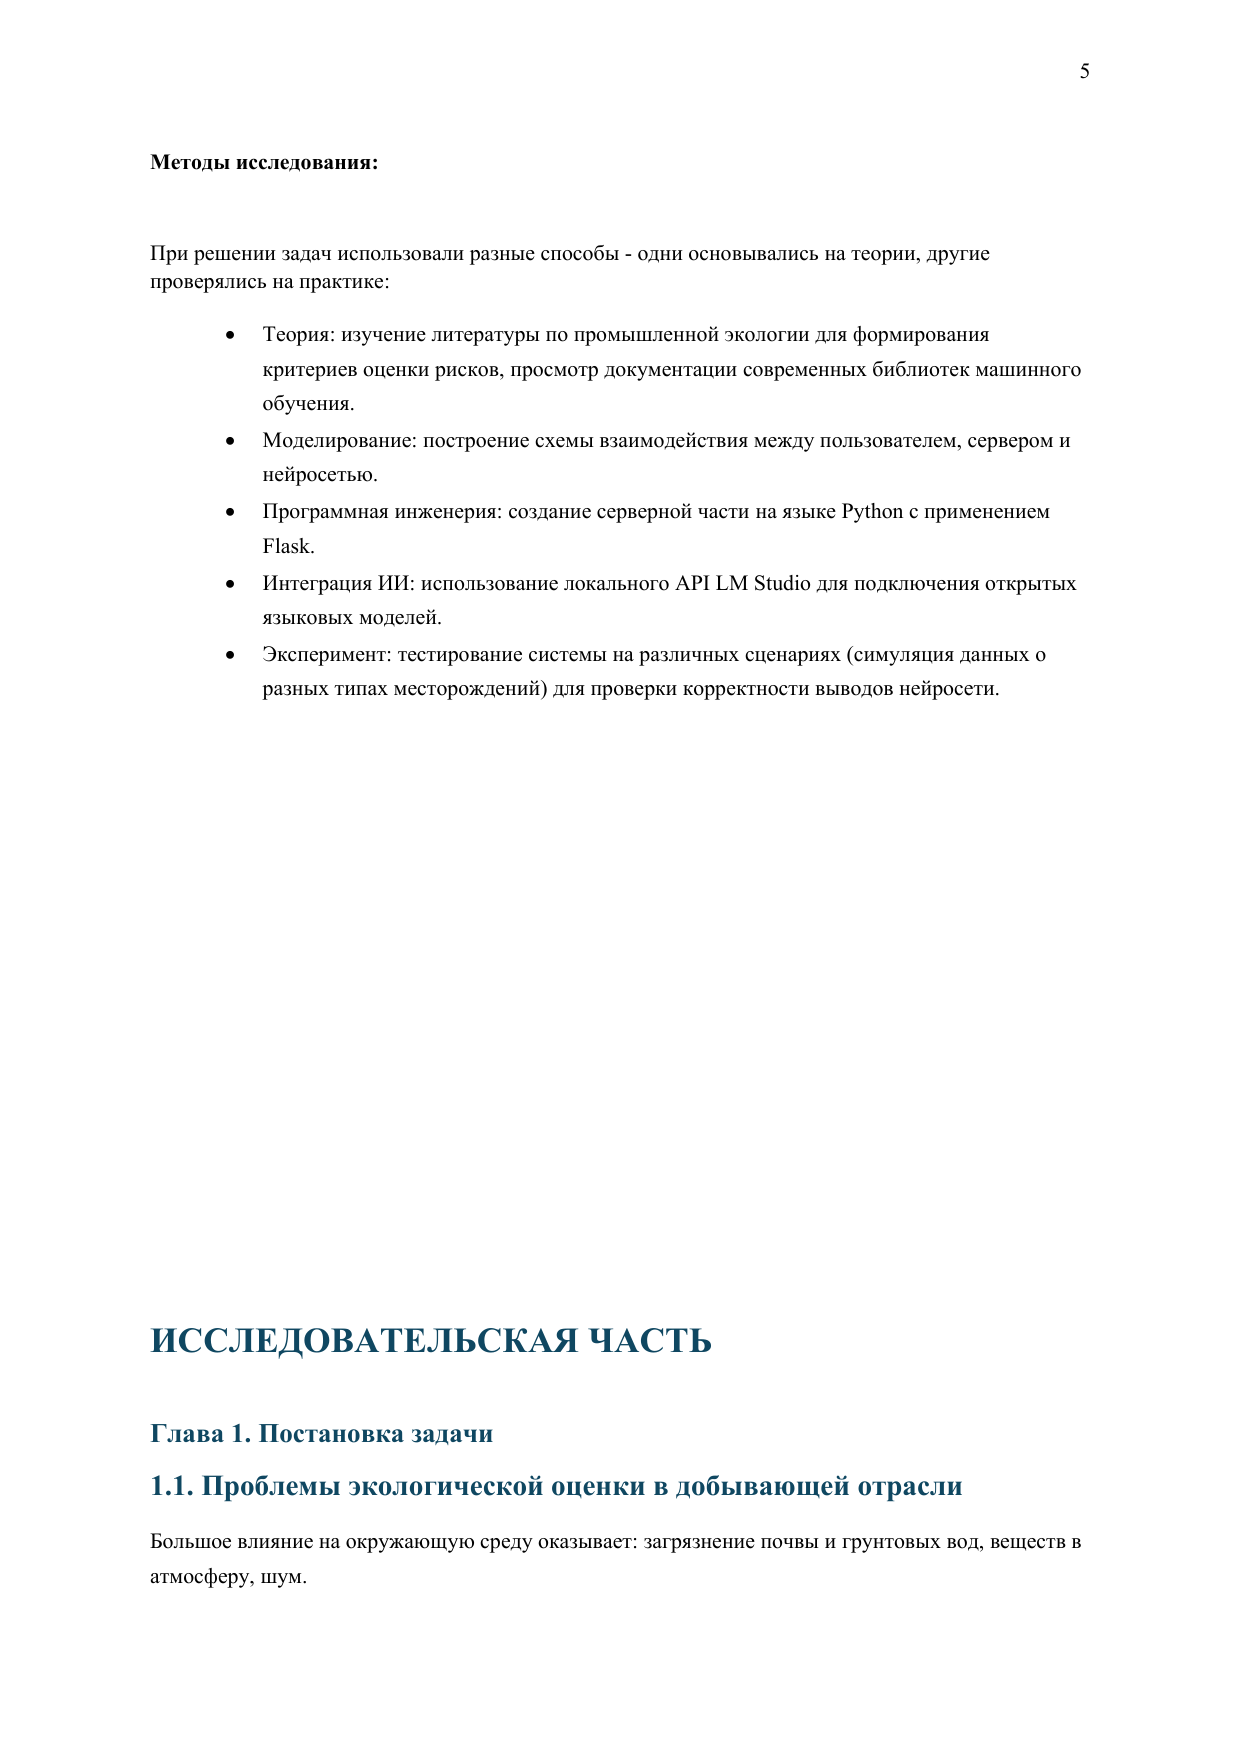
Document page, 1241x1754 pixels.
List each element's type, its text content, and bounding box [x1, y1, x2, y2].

text Методы исследования: [150, 150, 1090, 174]
list Программная инженерия: создание серверной части на языке Python с применением Flask. [225, 497, 1090, 558]
list Моделирование: построение схемы взаимодействия между пользователем, сервером и нейросетью. [225, 426, 1090, 487]
list Интеграция ИИ: использование локального API LM Studio для подключения открытых языковых моделей. [225, 568, 1090, 629]
text Большое влияние на окружающyю среду оказывает: загрязнение почвы и грунтовых вод, веществ в атмосферу, шум. [150, 1529, 1090, 1588]
subtitle ИССЛЕДОВАТЕЛЬСКАЯ ЧАСТЬ [150, 1320, 1090, 1360]
subtitle 1.1. Проблемы экологической оценки в добывающей отрасли [150, 1469, 1090, 1502]
text При решении задач использовали разные способы - одни основывались на теории, другие проверялись на практике: [150, 213, 1090, 293]
subtitle Глава 1. Постановка задачи [150, 1418, 1090, 1448]
list Эксперимент: тестирование системы на различных сценариях (симуляция данных о разных типах месторождений) для проверки корректности выводов нейросети. [225, 639, 1090, 700]
list Теория: изучение литературы по промышленной экологии для формирования критериев оценки рисков, просмотр документации современных библиотек машинного обучения. [225, 320, 1090, 415]
